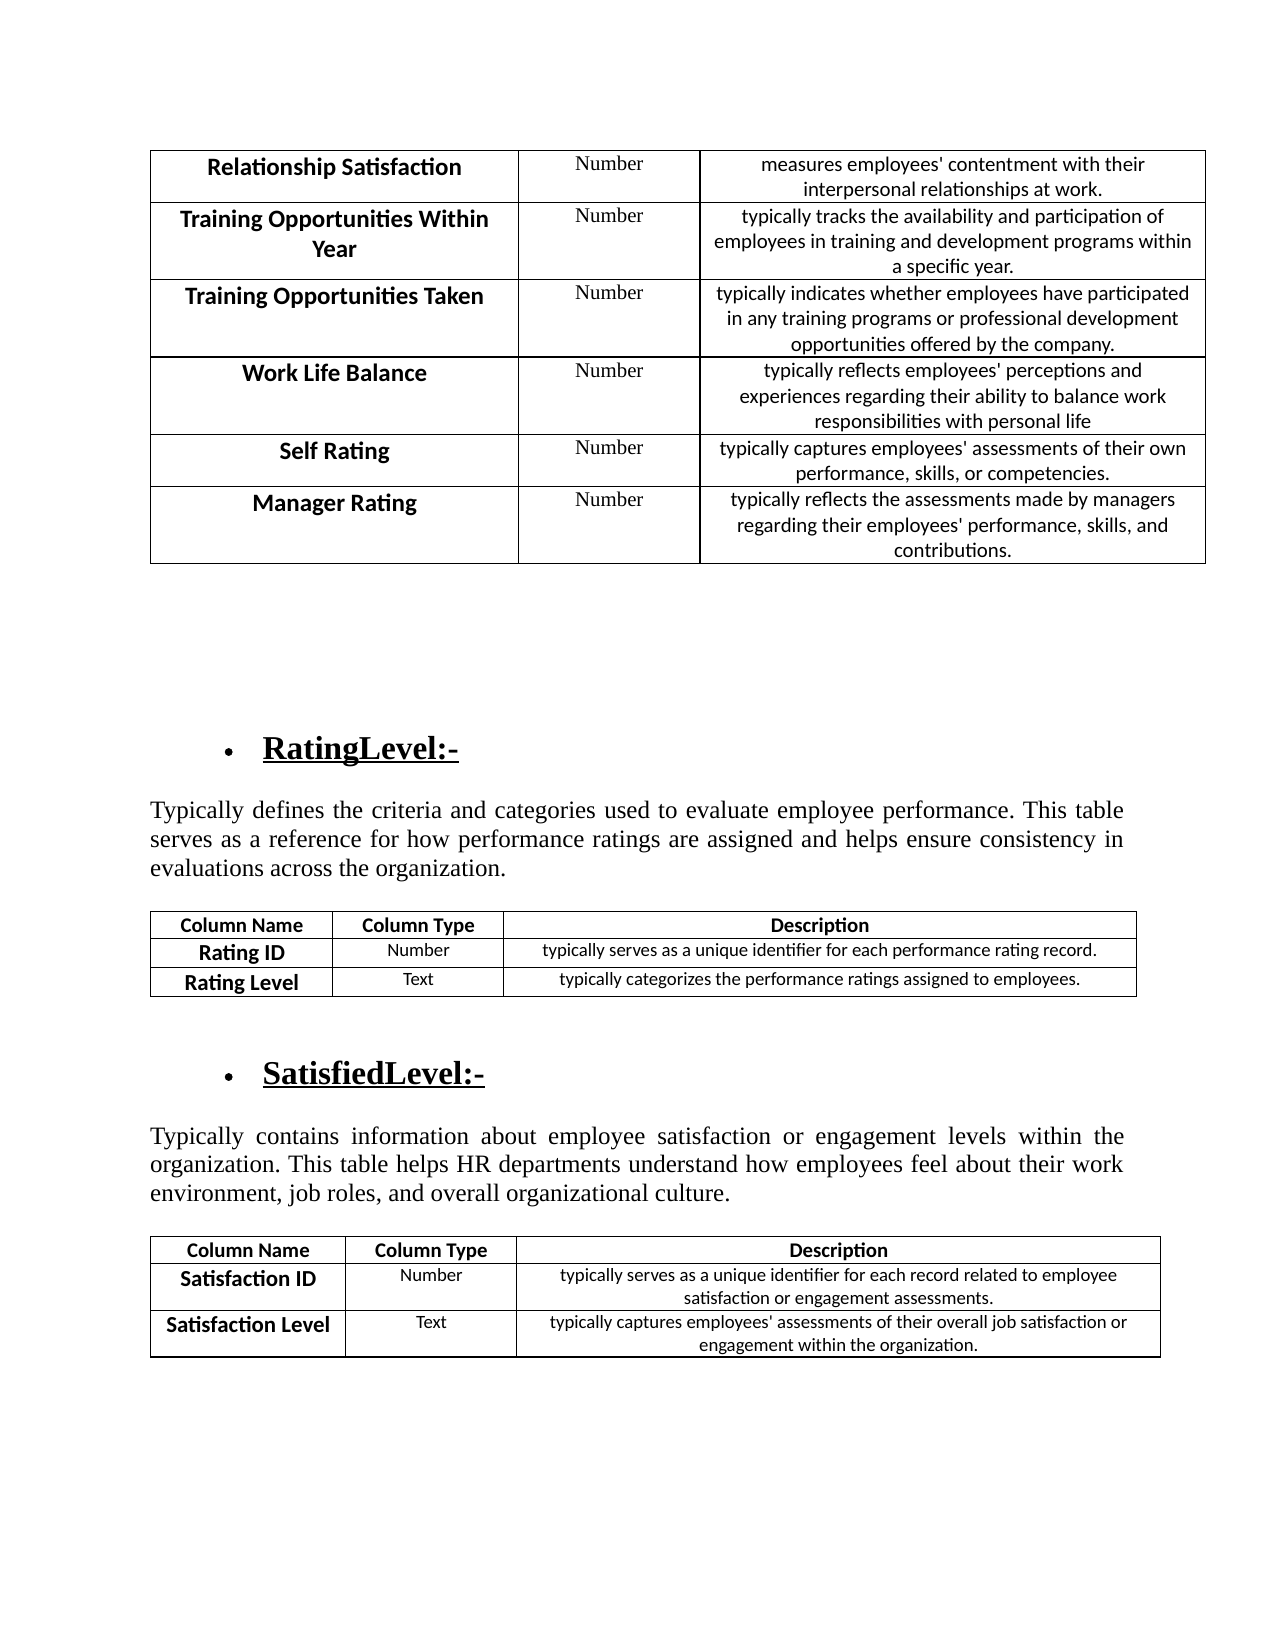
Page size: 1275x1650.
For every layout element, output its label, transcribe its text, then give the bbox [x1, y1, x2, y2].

table_cell Work Life Balance [151, 358, 518, 434]
table_cell Number [333, 939, 503, 967]
table_cell Satisfaction ID [151, 1264, 345, 1309]
table_cell Training Opportunities Within Year [151, 203, 518, 279]
table_cell Number [519, 151, 699, 202]
table_cell typically captures employees' assessments of their own performance, skills, or competencies. [701, 435, 1205, 486]
table_cell measures employees' contentment with their interpersonal relationships at work. [701, 151, 1205, 202]
table_cell typically reflects the assessments made by managers regarding their employees' performance, skills, and contributions. [701, 487, 1205, 563]
table_cell Rating Level [151, 968, 332, 996]
table_cell Text [346, 1311, 516, 1356]
table_cell Rating ID [151, 939, 332, 967]
table_header Column Type [346, 1237, 516, 1263]
table_cell Number [519, 358, 699, 434]
table_header Column Type [333, 912, 503, 937]
table_cell Number [519, 280, 699, 356]
table_header Description [517, 1237, 1160, 1263]
list RatingLevel:- [225, 728, 1125, 766]
list SatisfiedLevel:- [225, 1053, 1125, 1092]
table_cell typically serves as a unique identifier for each record related to employee satisfaction or engagement assessments. [517, 1264, 1160, 1309]
table_cell typically categorizes the performance ratings assigned to employees. [504, 968, 1136, 996]
text Typically contains information about employee satisfaction or engagement levels within the organization. This table helps HR departments understand how employees feel about their work environment, job roles, and overall organizational culture. [150, 1121, 1125, 1207]
table_cell Number [519, 435, 699, 486]
table_cell typically reflects employees' perceptions and experiences regarding their ability to balance work responsibilities with personal life [701, 358, 1205, 434]
table_cell Number [519, 203, 699, 279]
text Typically defines the criteria and categories used to evaluate employee performance. This table serves as a reference for how performance ratings are assigned and helps ensure consistency in evaluations across the organization. [150, 796, 1125, 882]
table_cell Self Rating [151, 435, 518, 486]
table_cell Relationship Satisfaction [151, 151, 518, 202]
table_cell typically serves as a unique identifier for each performance rating record. [504, 939, 1136, 967]
table_cell Training Opportunities Taken [151, 280, 518, 356]
table_header Description [504, 912, 1136, 937]
table_cell typically tracks the availability and participation of employees in training and development programs within a specific year. [701, 203, 1205, 279]
table_cell Number [346, 1264, 516, 1309]
table_cell Text [333, 968, 503, 996]
table_cell typically indicates whether employees have participated in any training programs or professional development opportunities offered by the company. [701, 280, 1205, 356]
table_header Column Name [151, 1237, 345, 1263]
table_cell Manager Rating [151, 487, 518, 563]
table_cell typically captures employees' assessments of their overall job satisfaction or engagement within the organization. [517, 1311, 1160, 1356]
table_header Column Name [151, 912, 332, 937]
table_cell Satisfaction Level [151, 1311, 345, 1356]
table_cell Number [519, 487, 699, 563]
